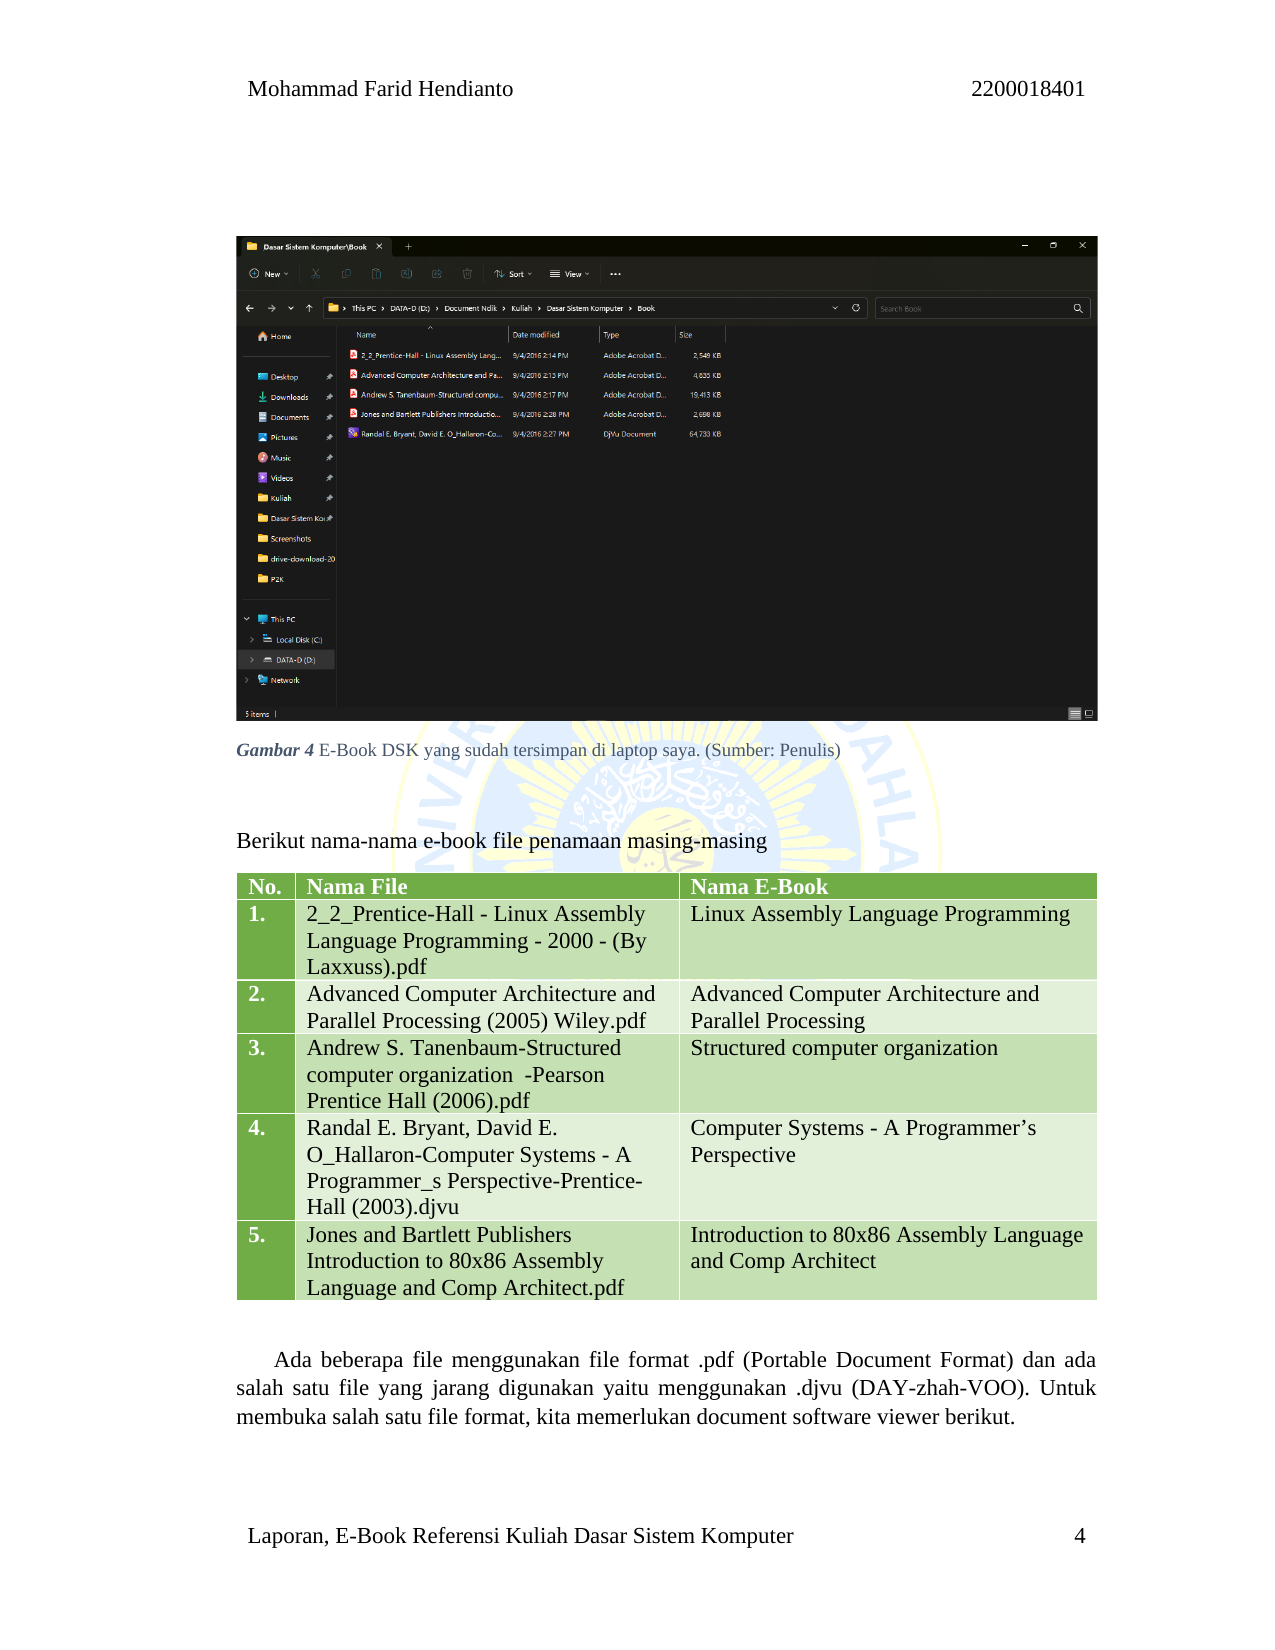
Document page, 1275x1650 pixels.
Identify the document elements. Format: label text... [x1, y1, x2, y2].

picture [236, 236, 1098, 721]
table_cell Jones and Bartlett Publishers Introduction to 80x86 Assembly Language and Comp Architect.pdf [296, 1221, 679, 1300]
table_cell [237, 900, 295, 979]
table_cell Andrew S. Tanenbaum-Structured computer organization -Pearson Prentice Hall (2006).pdf [296, 1034, 679, 1113]
text Berikut nama-nama e-book file penamaan masing-masing [236, 827, 1098, 853]
table_header No. [237, 873, 295, 899]
text Gambar 4 E-Book DSK yang sudah tersimpan di laptop saya. (Sumber: Penulis) [236, 739, 1098, 761]
table_cell 2_2_Prentice-Hall - Linux Assembly Language Programming - 2000 - (By Laxxuss).pdf [296, 900, 679, 979]
table_cell [237, 1221, 295, 1300]
table_cell Advanced Computer Architecture and Parallel Processing (2005) Wiley.pdf [296, 981, 679, 1033]
table_header Nama File [296, 873, 679, 899]
table_cell [237, 1114, 295, 1220]
table_cell Linux Assembly Language Programming [680, 900, 1097, 979]
text Ada beberapa file menggunakan file format .pdf (Portable Document Format) dan ada salah satu file yang jarang digunakan yaitu menggunakan .djvu (DAY-zhah-VOO). Untuk membuka salah satu file format, kita memerlukan document software viewer berikut. [236, 1346, 1098, 1429]
table_cell [237, 1034, 295, 1113]
table_cell Introduction to 80x86 Assembly Language and Comp Architect [680, 1221, 1097, 1300]
table_header Nama E-Book [680, 873, 1097, 899]
table_cell Advanced Computer Architecture and Parallel Processing [680, 981, 1097, 1033]
table_cell Computer Systems - A Programmer’s Perspective [680, 1114, 1097, 1220]
table_cell Structured computer organization [680, 1034, 1097, 1113]
table_cell Randal E. Bryant, David E. O_Hallaron-Computer Systems - A Programmer_s Perspective-Prentice-Hall (2003).djvu [296, 1114, 679, 1220]
table_cell [237, 981, 295, 1033]
